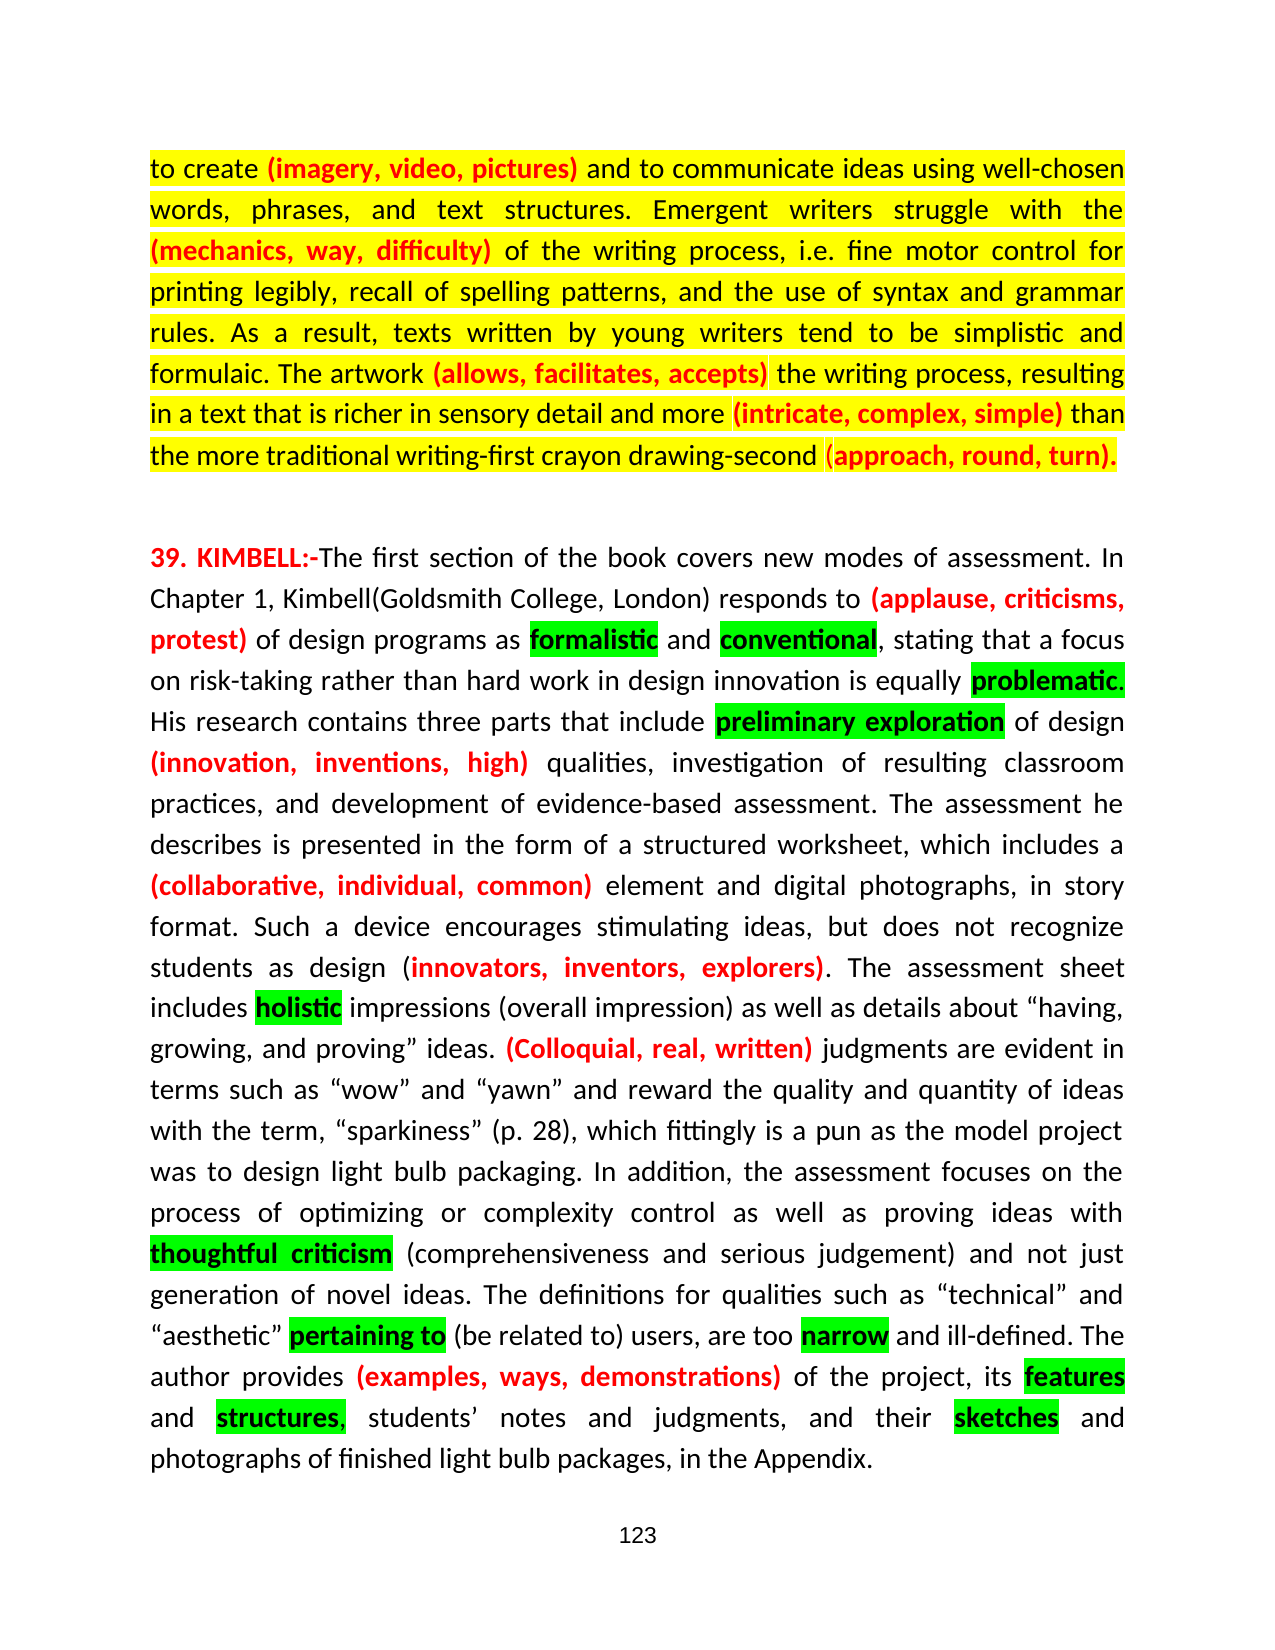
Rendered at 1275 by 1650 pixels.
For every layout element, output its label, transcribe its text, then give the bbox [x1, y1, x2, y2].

text 39. KIMBELL:-The first section of the book covers new modes of assessment. In Chapter 1, Kimbell(Goldsmith College, London) responds to (applause, criticisms, protest) of design programs as formalistic and conventional, stating that a focus on risk-taking rather than hard work in design innovation is equally problematic. His research contains three parts that include preliminary exploration of design (innovation, inventions, high) qualities, investigation of resulting classroom practices, and development of evidence-based assessment. The assessment he describes is presented in the form of a structured worksheet, which includes a (collaborative, individual, common) element and digital photographs, in story format. Such a device encourages stimulating ideas, but does not recognize students as design (innovators, inventors, explorers). The assessment sheet includes holistic impressions (overall impression) as well as details about “having, growing, and proving” ideas. (Colloquial, real, written) judgments are evident in terms such as “wow” and “yawn” and reward the quality and quantity of ideas with the term, “sparkiness” (p. 28), which fittingly is a pun as the model project was to design light bulb packaging. In addition, the assessment focuses on the process of optimizing or complexity control as well as proving ideas with thoughtful criticism (comprehensiveness and serious judgement) and not just generation of novel ideas. The definitions for qualities such as “technical” and “aesthetic” pertaining to (be related to) users, are too narrow and ill-defined. The author provides (examples, ways, demonstrations) of the project, its features and structures, students’ notes and judgments, and their sketches and photographs of finished light bulb packages, in the Appendix. [150, 539, 1125, 1476]
